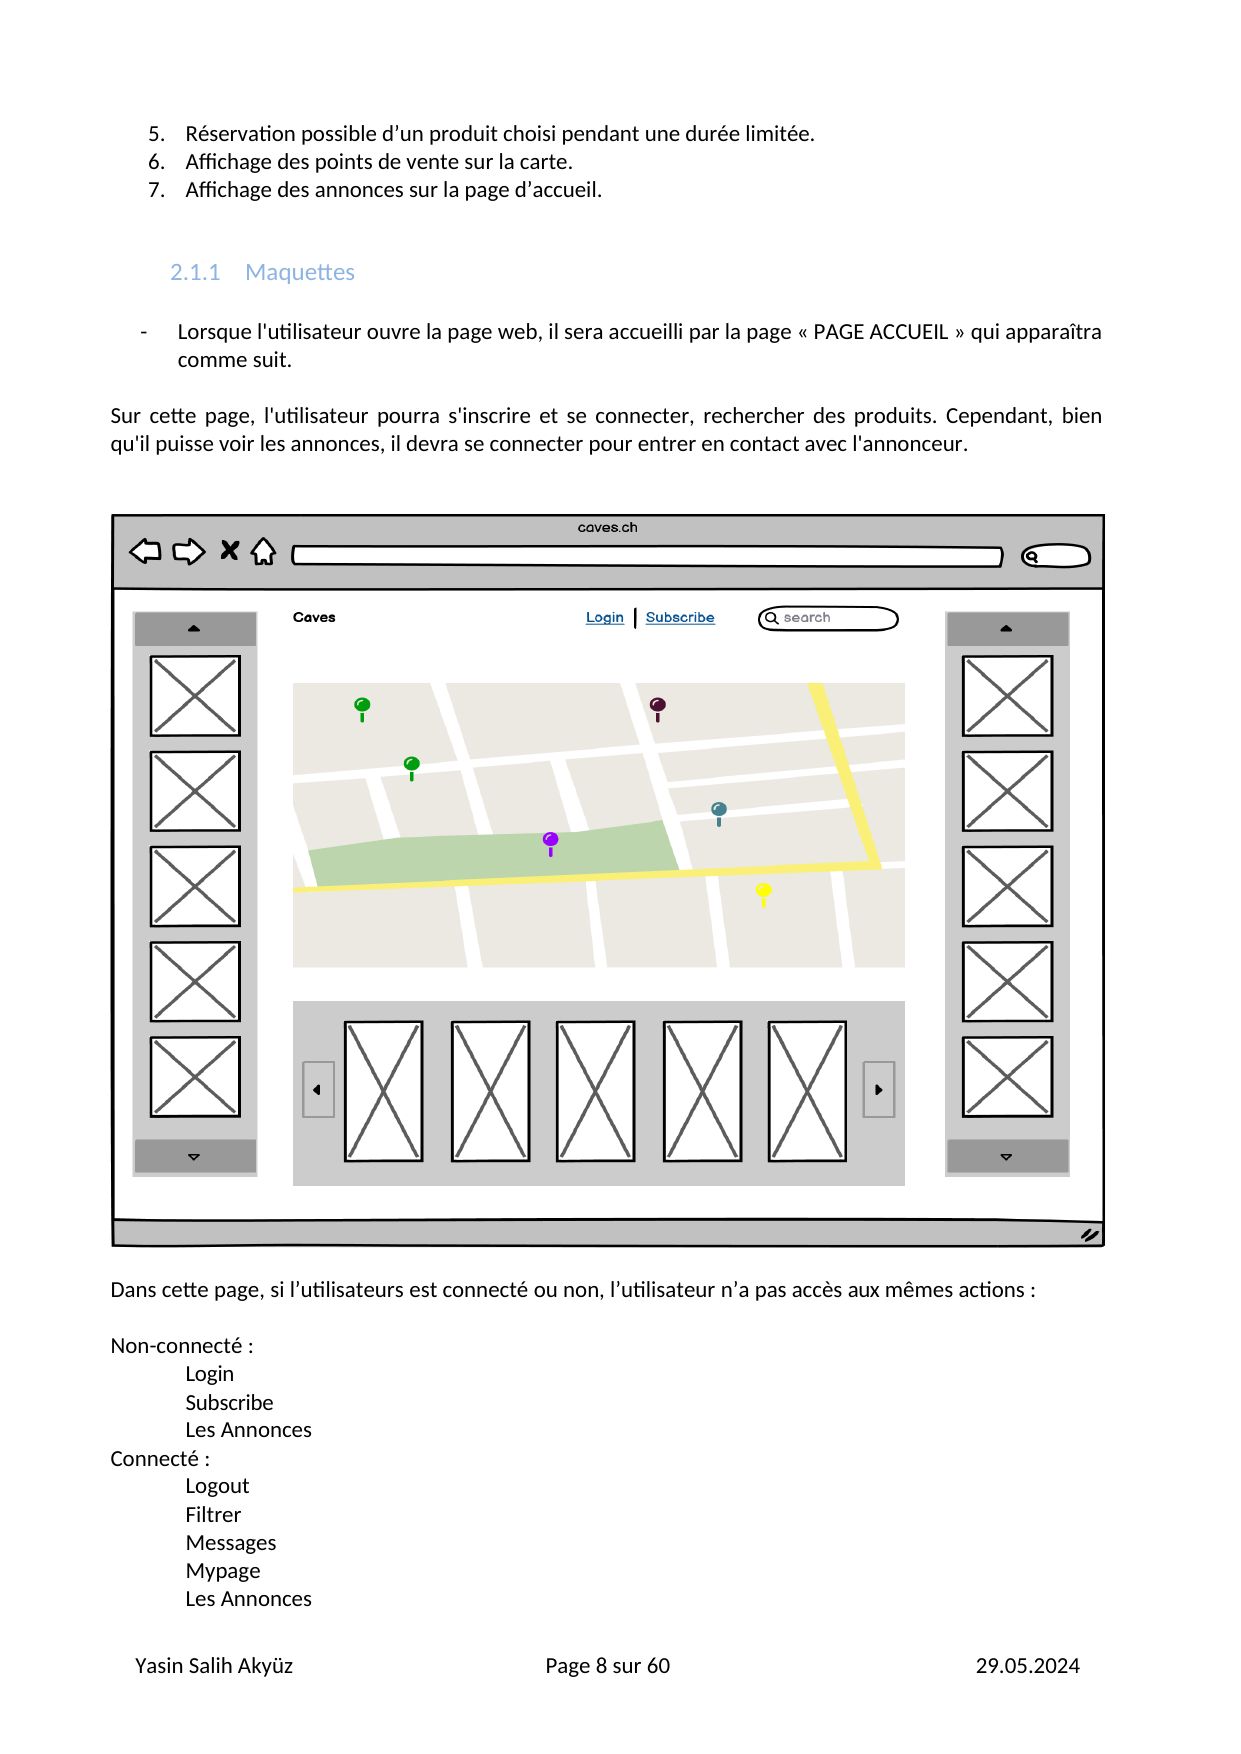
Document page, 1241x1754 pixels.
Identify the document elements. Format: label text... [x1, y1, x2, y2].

text Sur cette page, l'utilisateur pourra s'inscrire et se connecter, rechercher des produits. Cependant, bien qu'il puisse voir les annonces, il devra se connecter pour entrer en contact avec l'annonceur. [110, 401, 1105, 457]
text Les Annonces [185, 1584, 1105, 1612]
text Login [185, 1359, 1105, 1388]
list Lorsque l'utilisateur ouvre la page web, il sera accueilli par la page « PAGE ACCUEIL » qui apparaîtra comme suit. [140, 317, 1105, 373]
subtitle Maquettes [170, 256, 1105, 286]
text Dans cette page, si l’utilisateurs est connecté ou non, l’utilisateur n’a pas accès aux mêmes actions : [110, 1276, 1105, 1303]
picture [110, 513, 1106, 1248]
text Filtrer [185, 1500, 1105, 1528]
text Connecté : [110, 1444, 1105, 1472]
list Affichage des points de vente sur la carte. [148, 147, 1105, 175]
text Non-connecté : [110, 1332, 1105, 1359]
text Les Annonces [185, 1416, 1105, 1444]
list Réservation possible d’un produit choisi pendant une durée limitée. [148, 119, 1105, 147]
text Messages [185, 1528, 1105, 1556]
text Mypage [185, 1556, 1105, 1584]
text Subscribe [185, 1388, 1105, 1416]
text Logout [185, 1472, 1105, 1500]
list Affichage des annonces sur la page d’accueil. [148, 175, 1105, 203]
